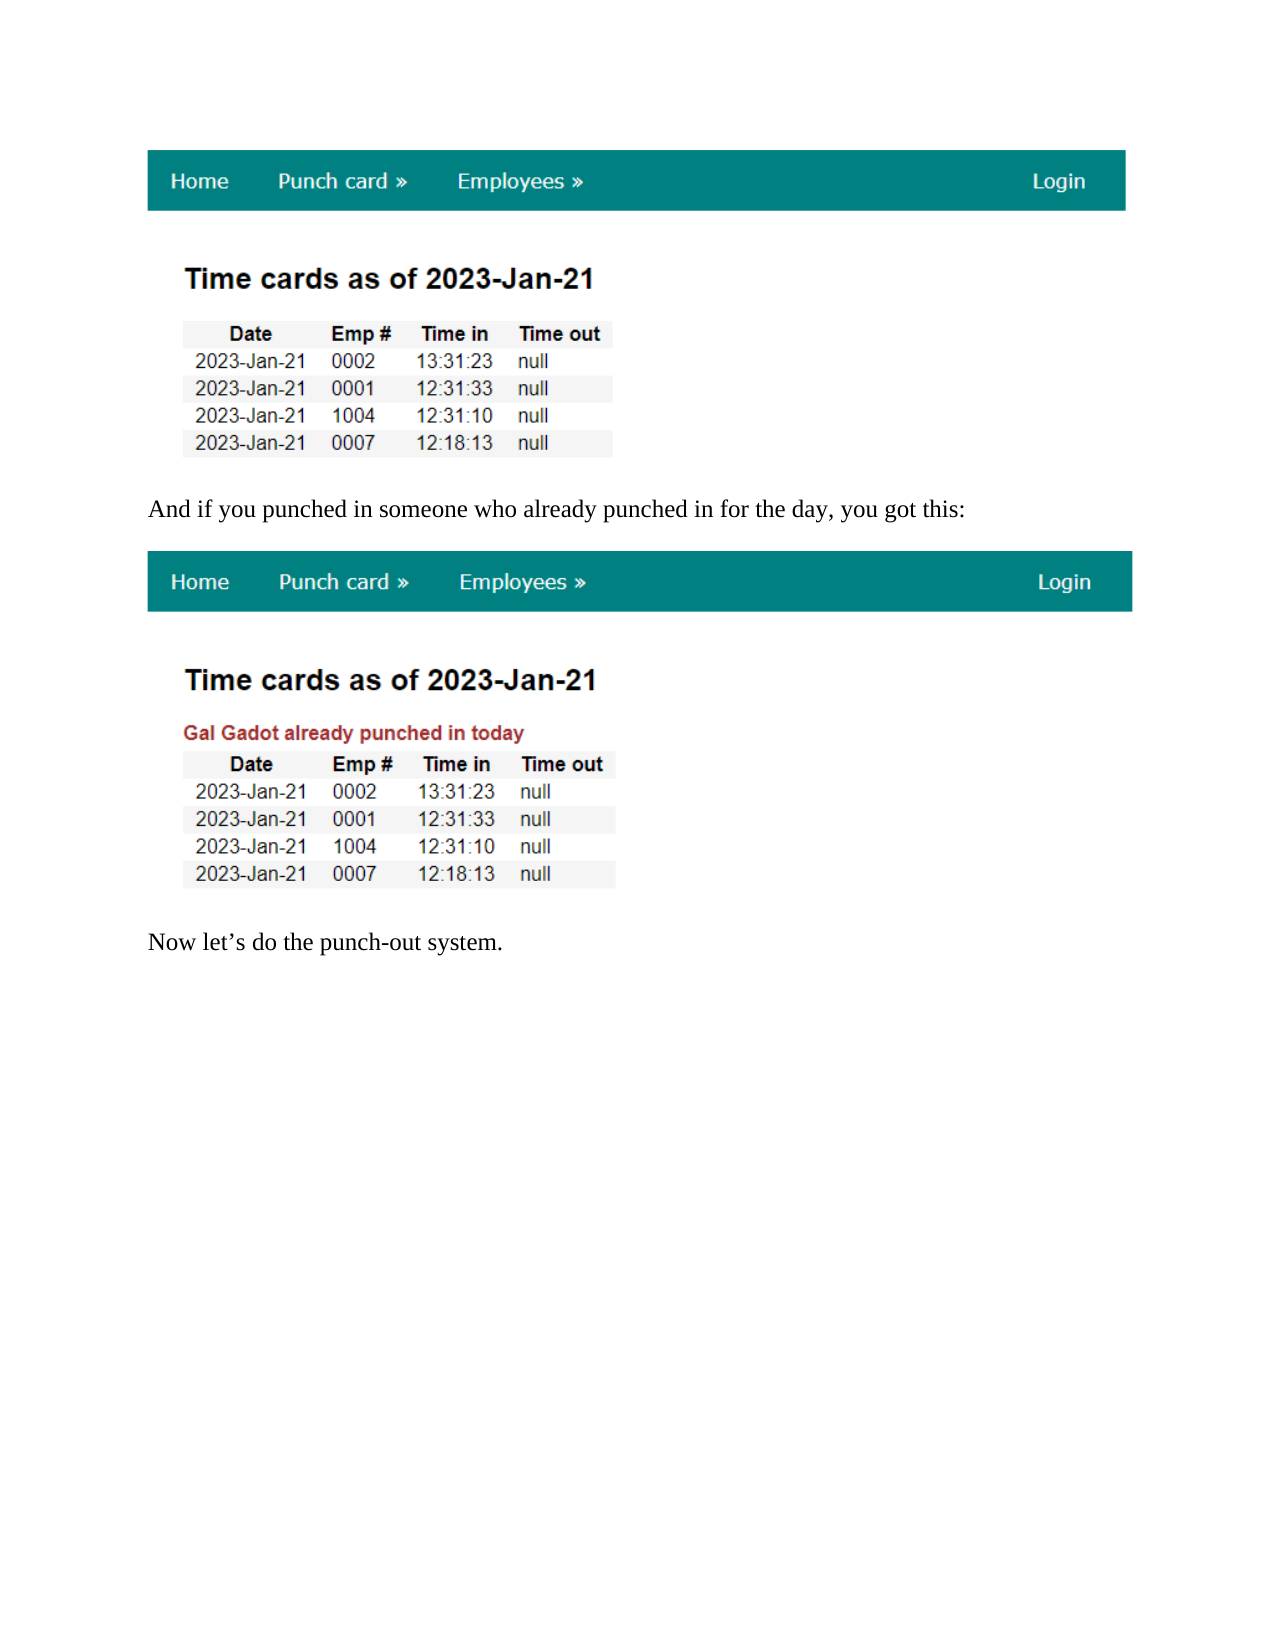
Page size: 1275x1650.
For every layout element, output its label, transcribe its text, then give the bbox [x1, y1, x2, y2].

text Now let’s do the punch-out system. [148, 927, 1127, 956]
picture [147, 551, 1133, 898]
picture [147, 150, 1126, 465]
text And if you punched in someone who already punched in for the day, you got this: [148, 494, 1127, 522]
